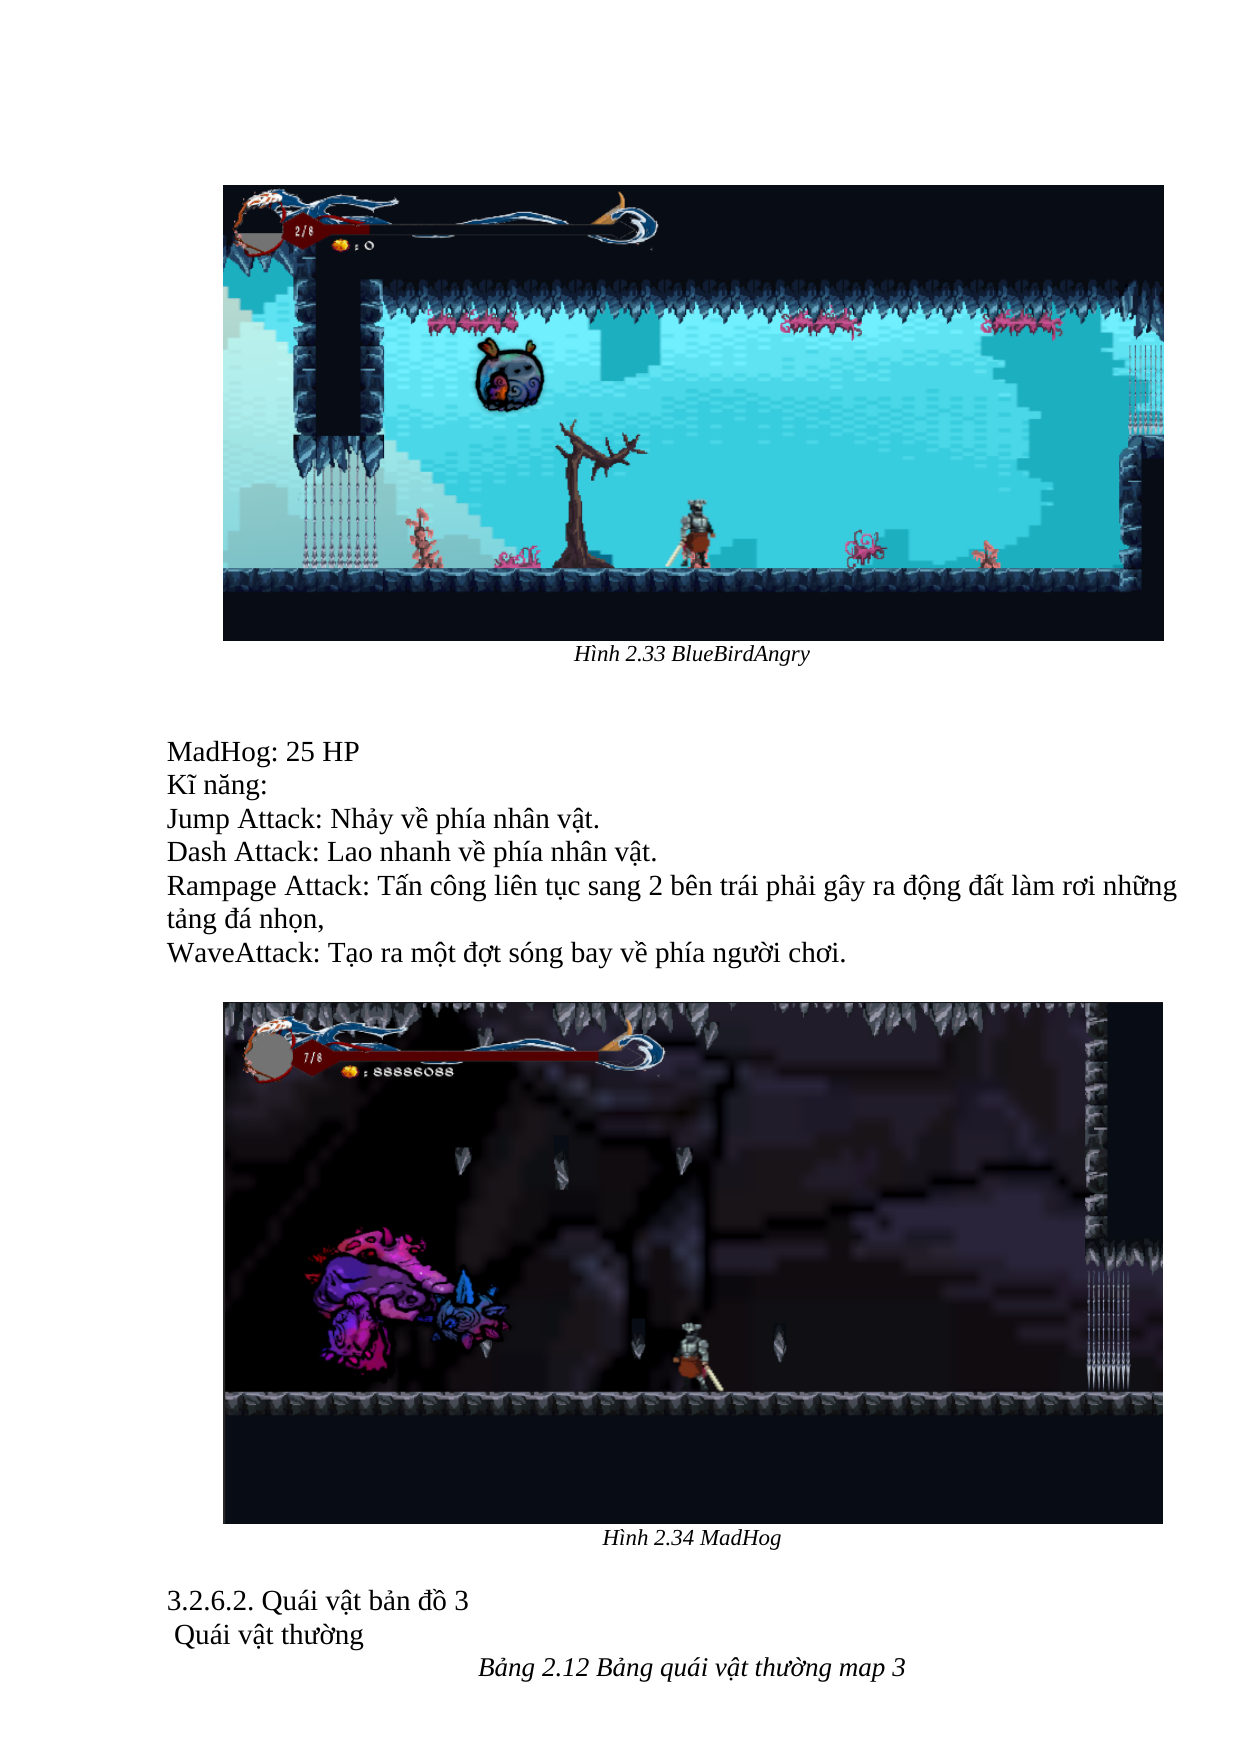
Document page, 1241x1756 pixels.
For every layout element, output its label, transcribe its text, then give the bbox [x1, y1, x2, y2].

text MadHog: 25 HP [167, 734, 1219, 767]
text Quái vật thường [167, 1617, 1219, 1651]
text Kĩ năng: [167, 767, 1219, 801]
text Hình 2.33 BlueBirdAngry [167, 641, 1219, 667]
text Rampage Attack: Tấn công liên tục sang 2 bên trái phải gây ra động đất làm rơi những tảng đá nhọn, [167, 868, 1219, 935]
text Hình 2.34 MadHog [167, 1524, 1219, 1550]
text 3.2.6.2. Quái vật bản đồ 3 [167, 1583, 1219, 1617]
text WaveAttack: Tạo ra một đợt sóng bay về phía người chơi. [167, 935, 1219, 969]
picture [223, 1002, 1163, 1524]
picture [223, 185, 1164, 641]
text Jump Attack: Nhảy về phía nhân vật. [167, 801, 1219, 834]
text Dash Attack: Lao nhanh về phía nhân vật. [167, 834, 1219, 868]
text Bảng 2.12 Bảng quái vật thường map 3 [167, 1651, 1219, 1682]
